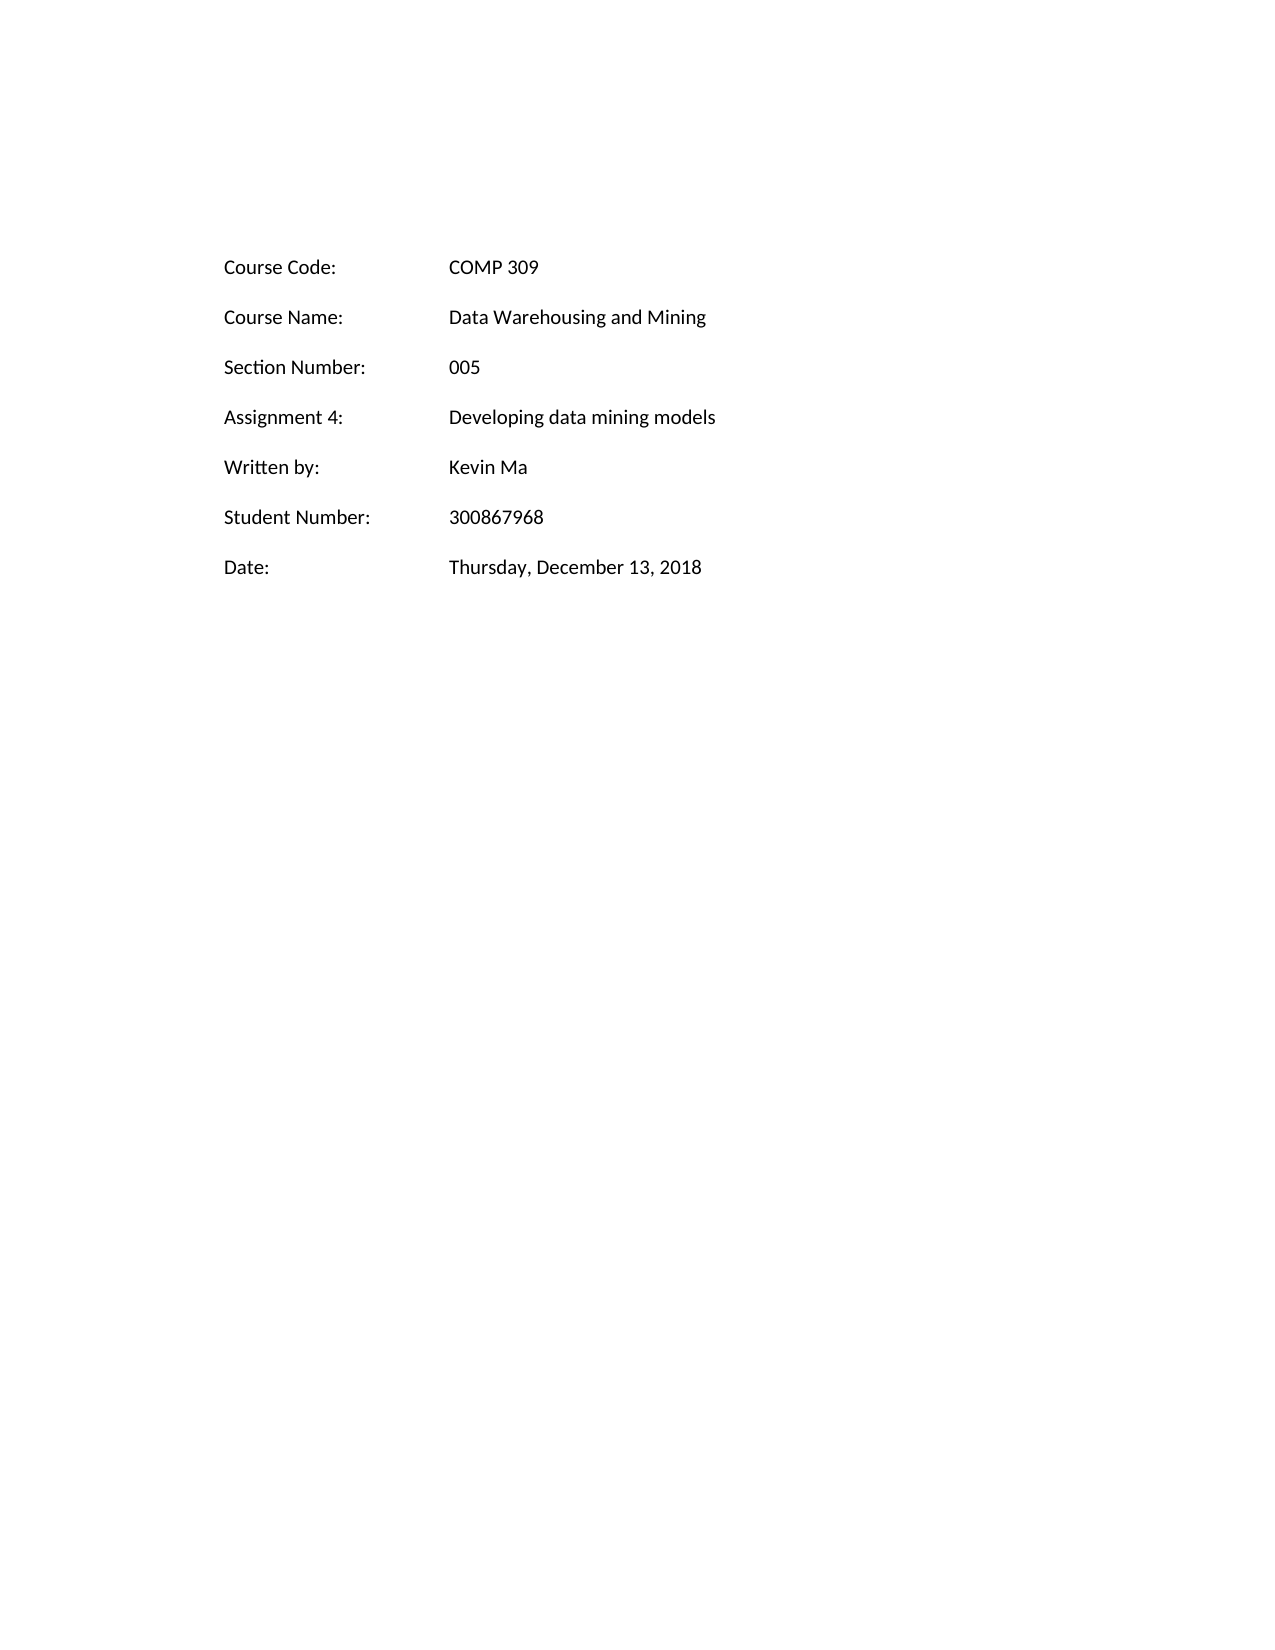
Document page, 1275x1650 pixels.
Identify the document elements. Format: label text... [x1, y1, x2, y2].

text Section Number: 005 [224, 354, 1054, 380]
text Student Number: 300867968 [224, 504, 1054, 530]
text Date: Thursday, December 13, 2018 [224, 554, 1054, 580]
text Course Name: Data Warehousing and Mining [224, 304, 1054, 330]
text Course Code: COMP 309 [224, 254, 1054, 280]
text Written by: Kevin Ma [224, 454, 1054, 480]
text Assignment 4: Developing data mining models [224, 404, 1054, 430]
